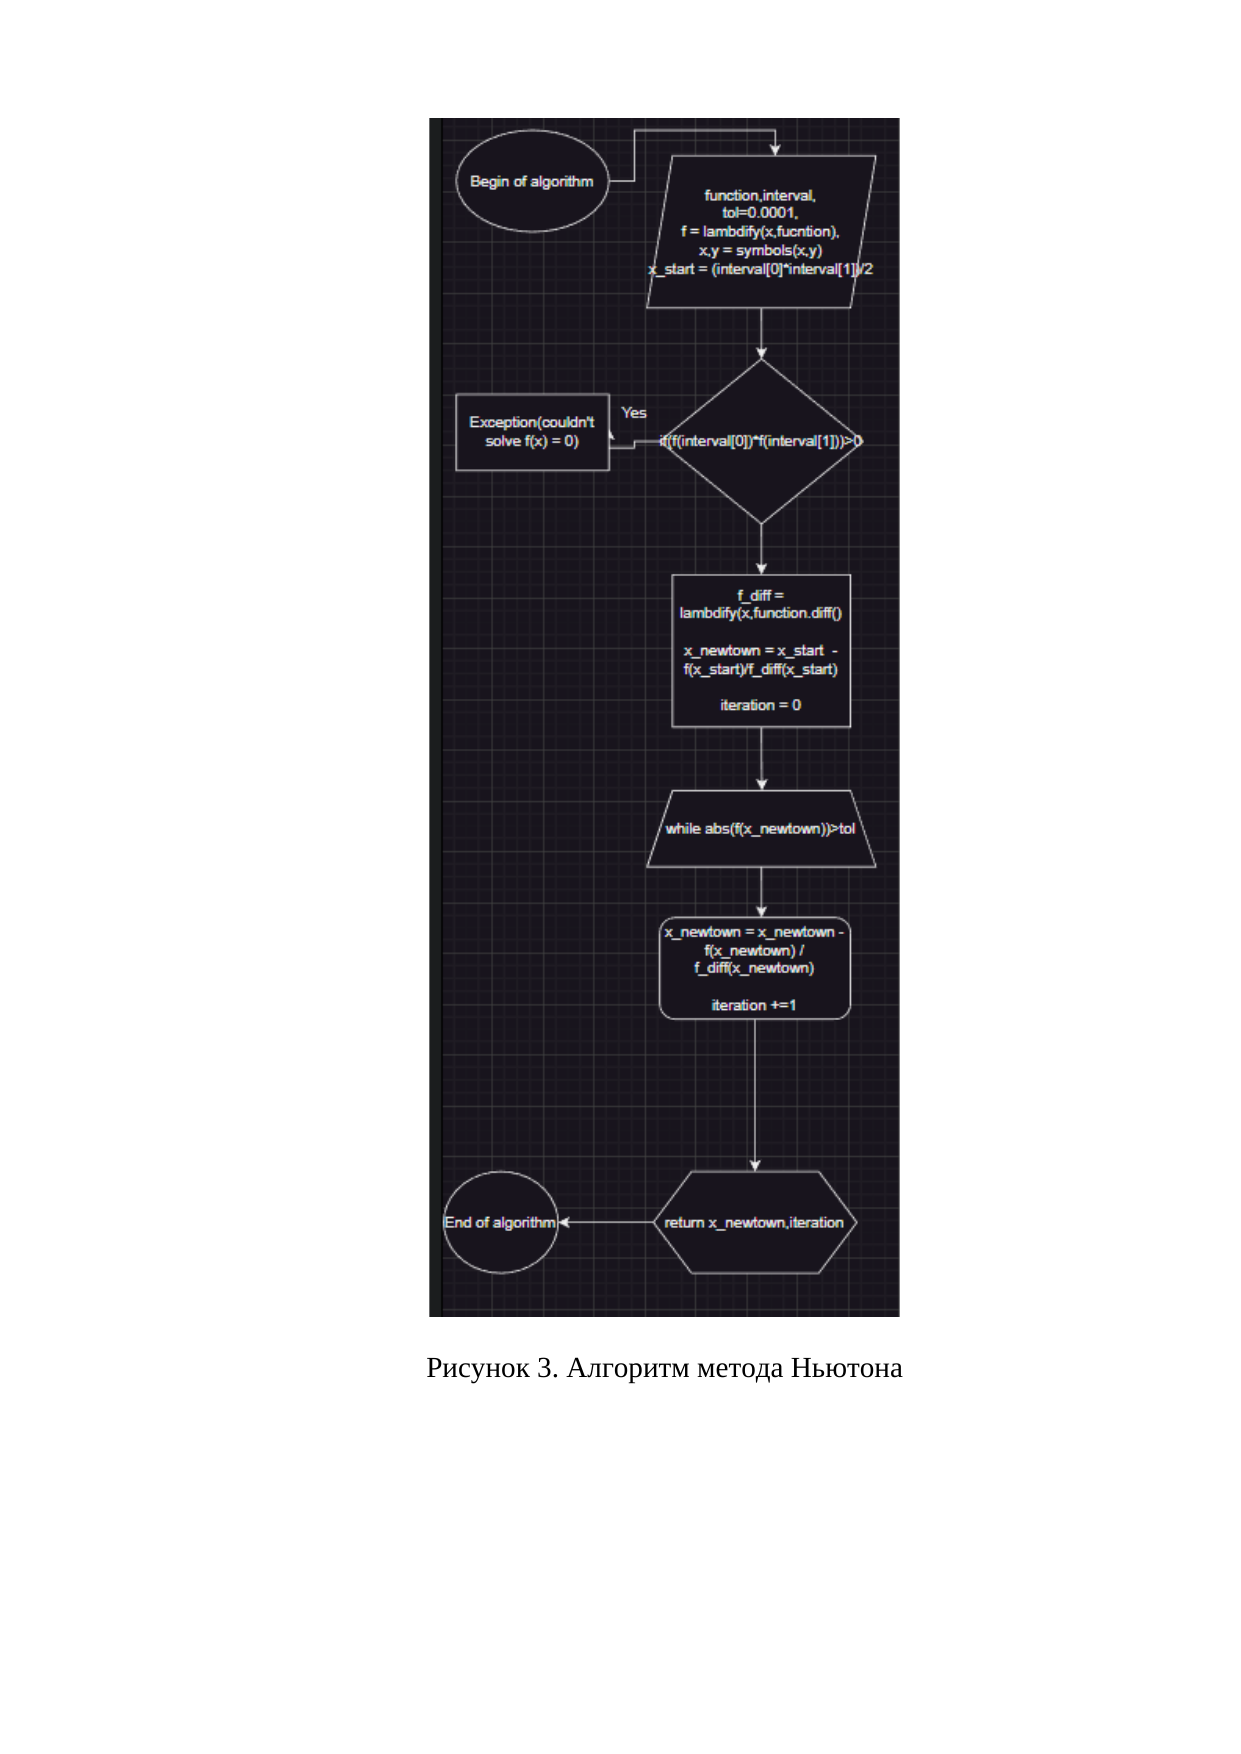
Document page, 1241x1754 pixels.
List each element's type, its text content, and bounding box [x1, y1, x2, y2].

text Рисунок 3. Алгоритм метода Ньютона [177, 1350, 1152, 1384]
picture [429, 118, 900, 1317]
